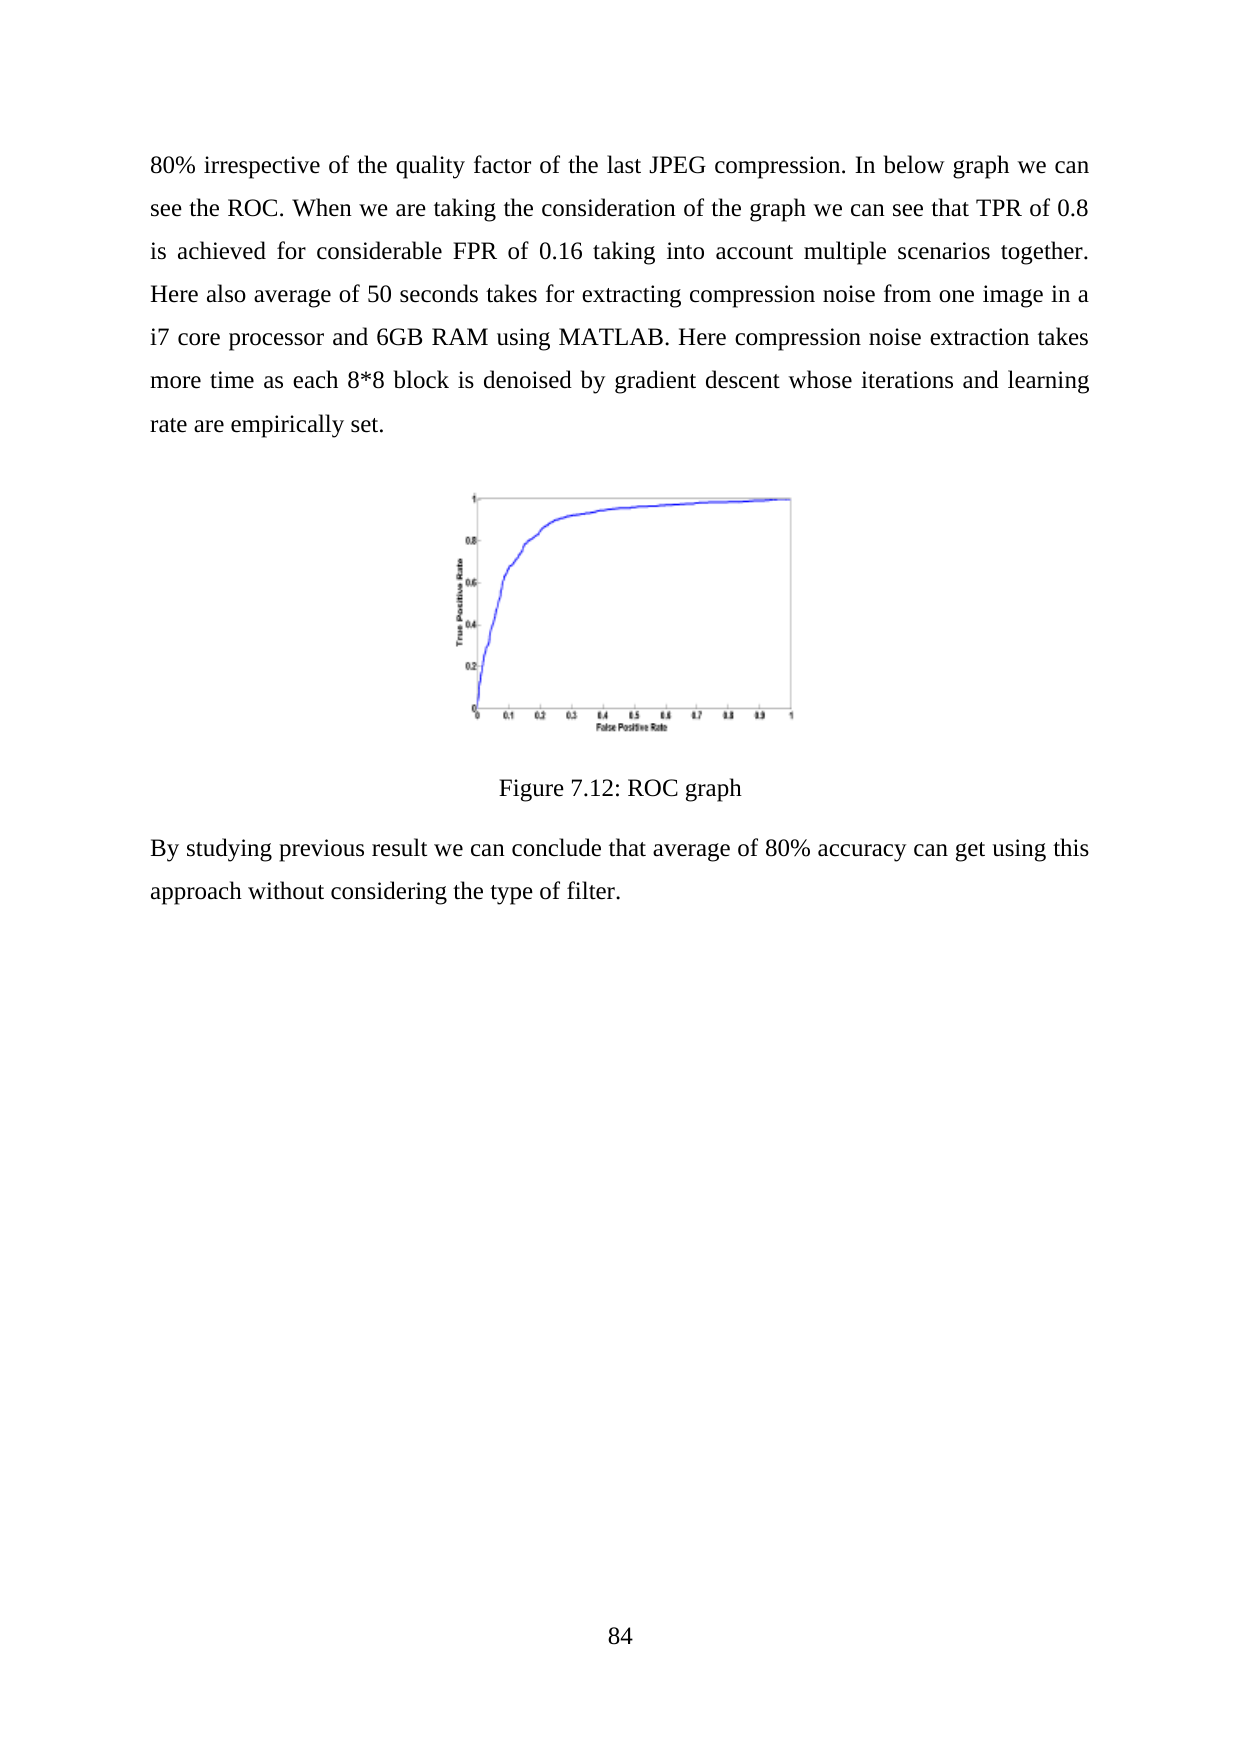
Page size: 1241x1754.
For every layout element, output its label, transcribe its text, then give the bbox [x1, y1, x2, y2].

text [150, 150, 1090, 437]
text Figure 7.12: ROC graph [150, 773, 1090, 802]
text By studying previous result we can conclude that average of 80% accuracy can get using this approach without considering the type of filter. [150, 833, 1090, 905]
